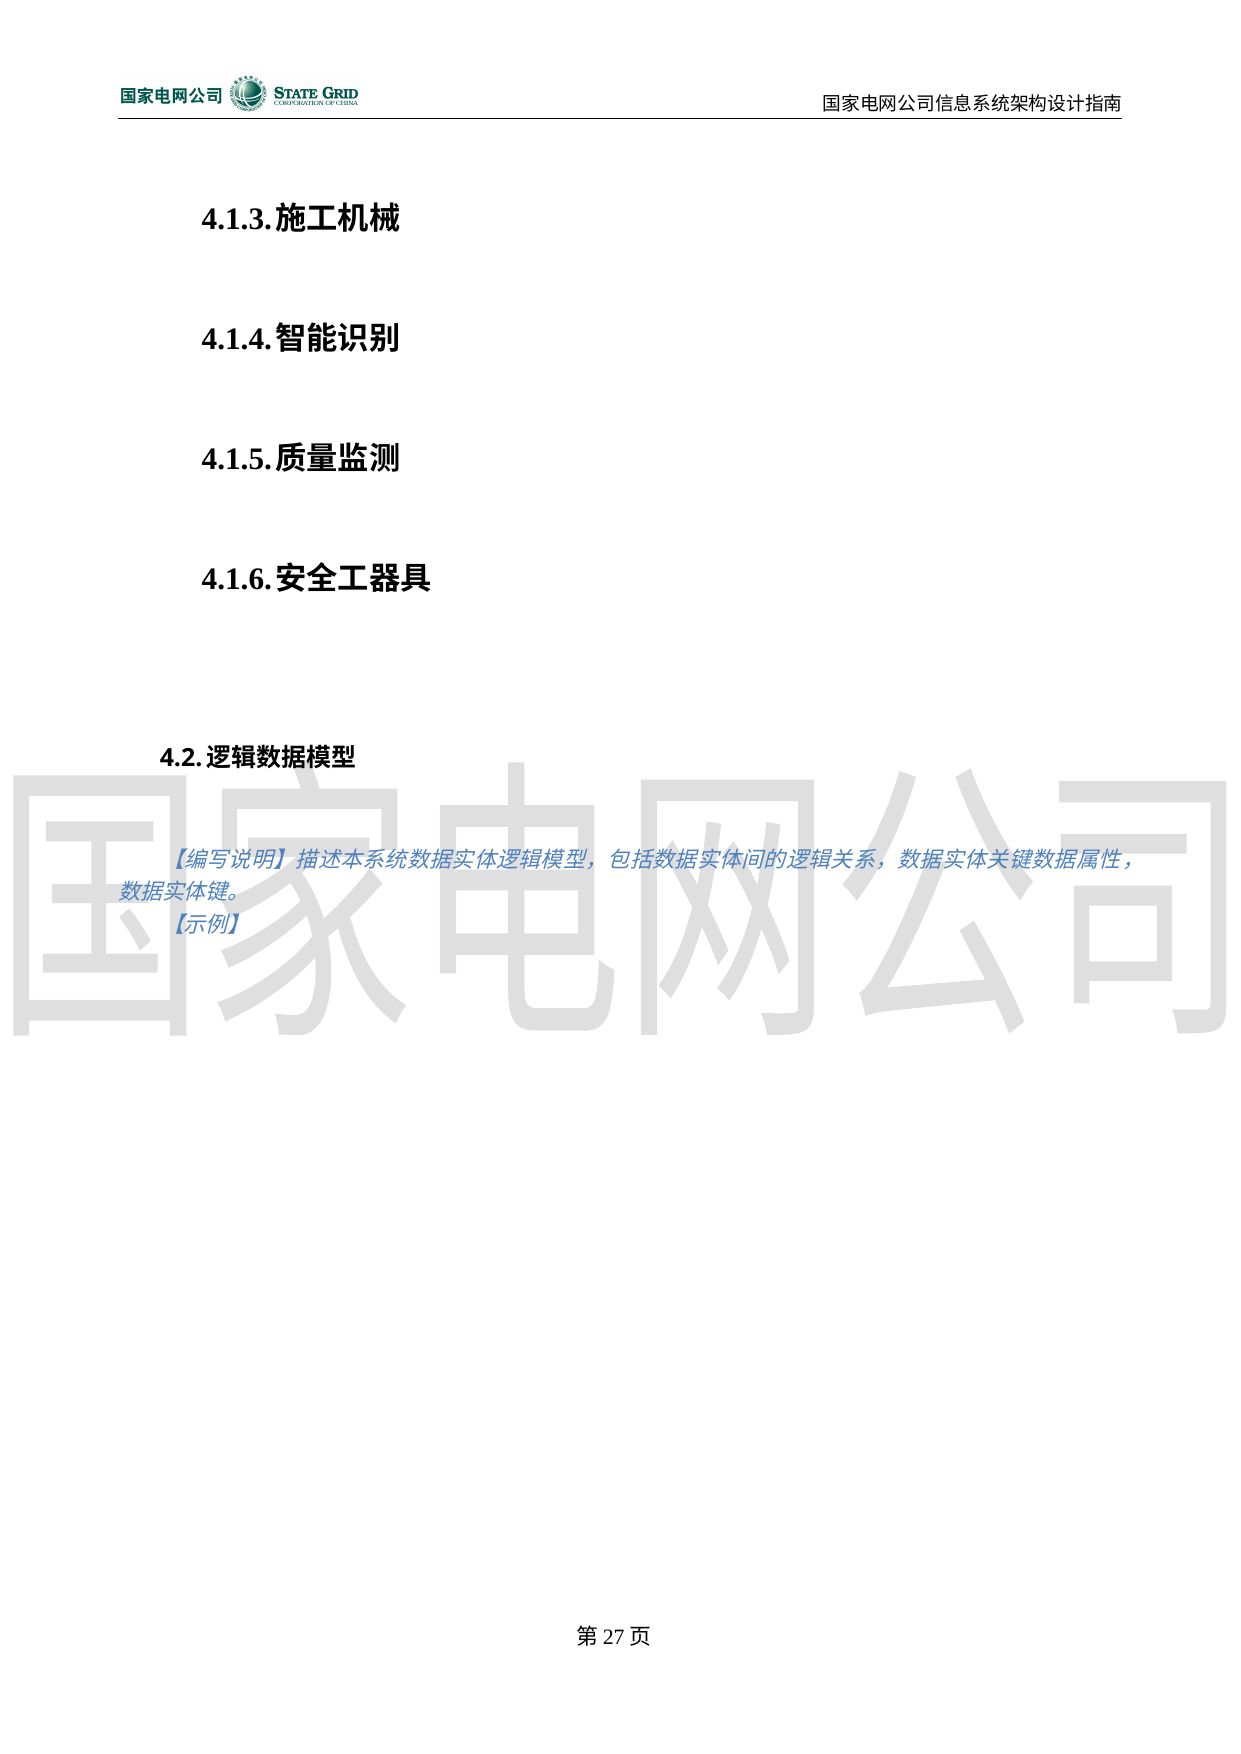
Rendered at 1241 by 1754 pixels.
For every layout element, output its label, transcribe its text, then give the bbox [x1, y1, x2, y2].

subtitle 安全工器具 [201, 543, 1122, 608]
picture [116, 72, 362, 115]
subtitle 质量监测 [201, 423, 1122, 488]
text 【编写说明】描述本系统数据实体逻辑模型，包括数据实体间的逻辑关系，数据实体关键数据属性，数据实体键。 [118, 841, 1122, 906]
subtitle 逻辑数据模型 [159, 723, 1122, 788]
text 【示例】 [118, 906, 1122, 939]
subtitle 施工机械 [201, 183, 1122, 248]
subtitle 智能识别 [201, 303, 1122, 368]
